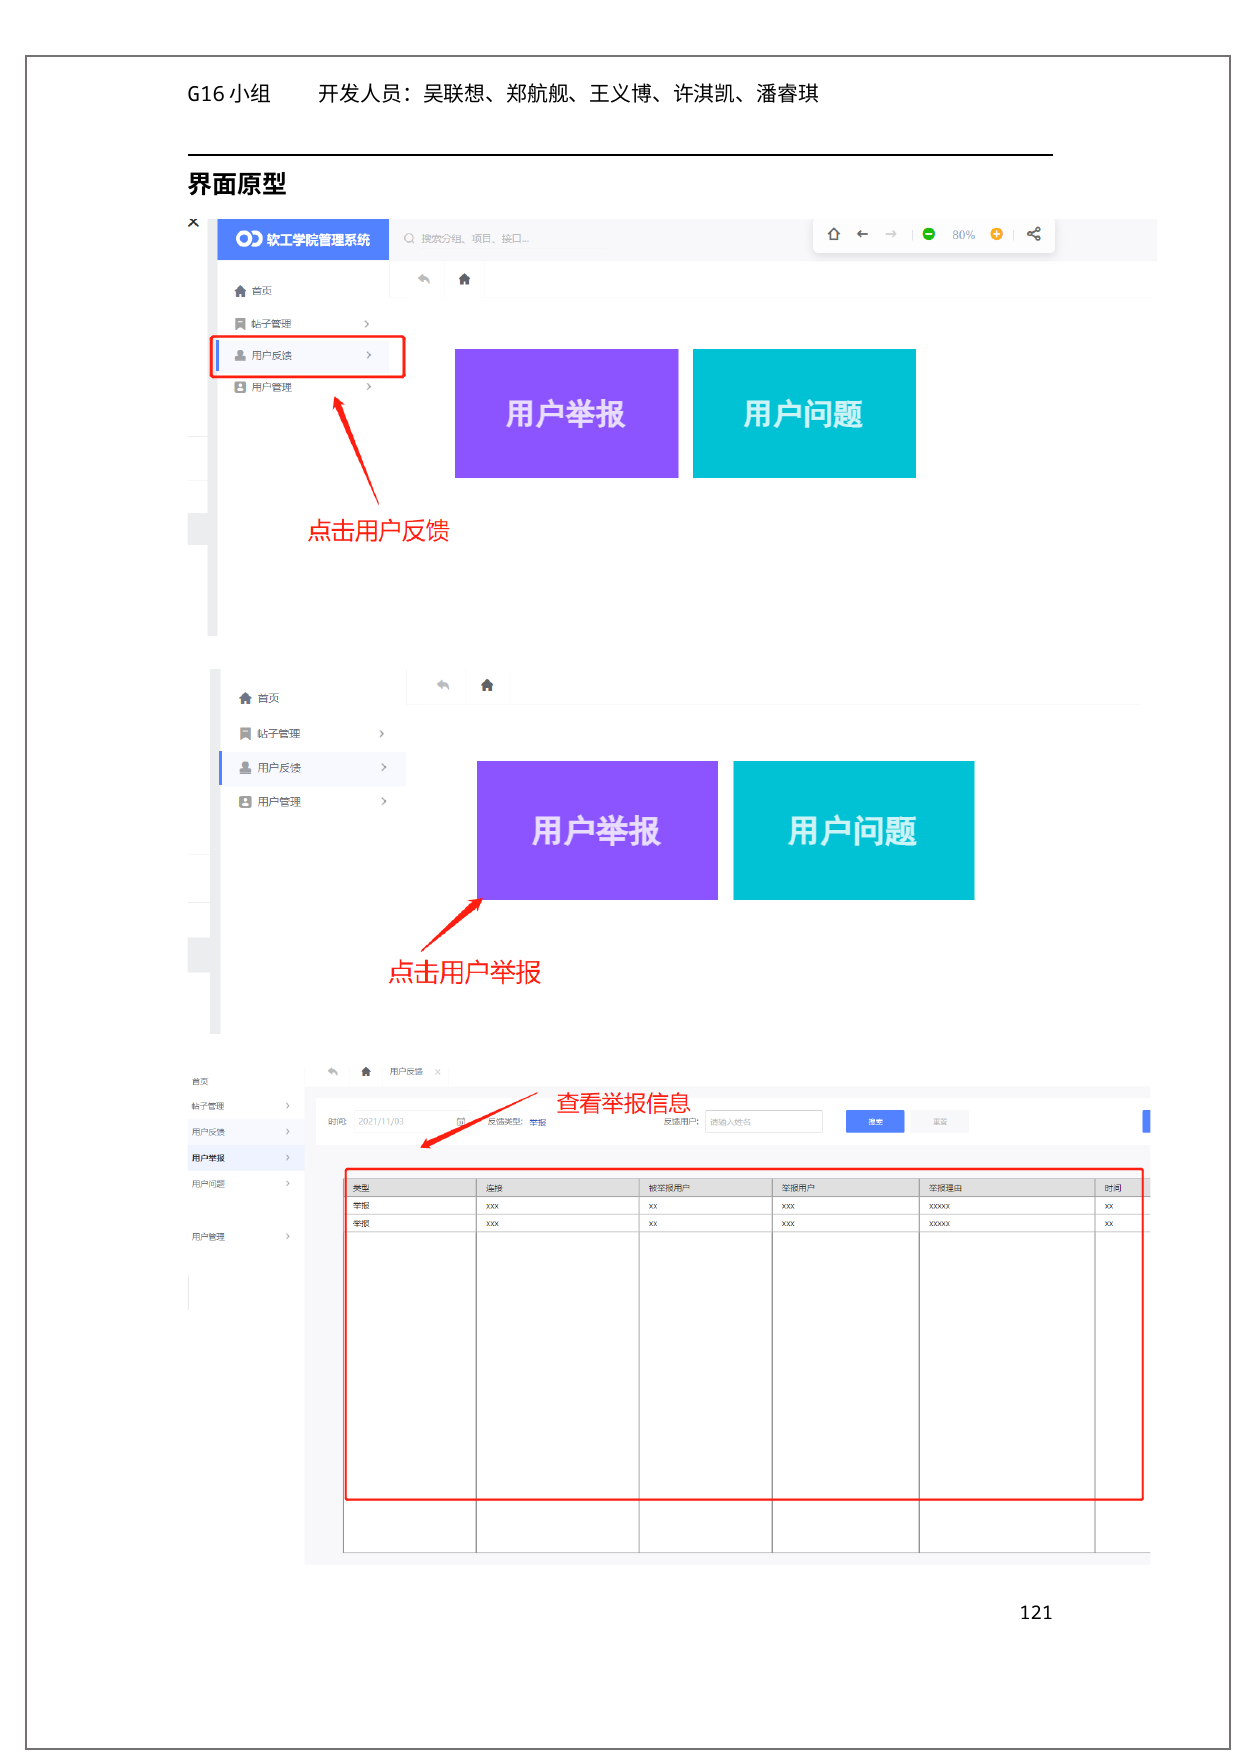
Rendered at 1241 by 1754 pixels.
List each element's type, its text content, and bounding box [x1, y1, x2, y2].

picture [187, 669, 1141, 1034]
picture [187, 219, 1158, 636]
subtitle 界面原型 [187, 164, 1053, 201]
picture [187, 1067, 1151, 1565]
